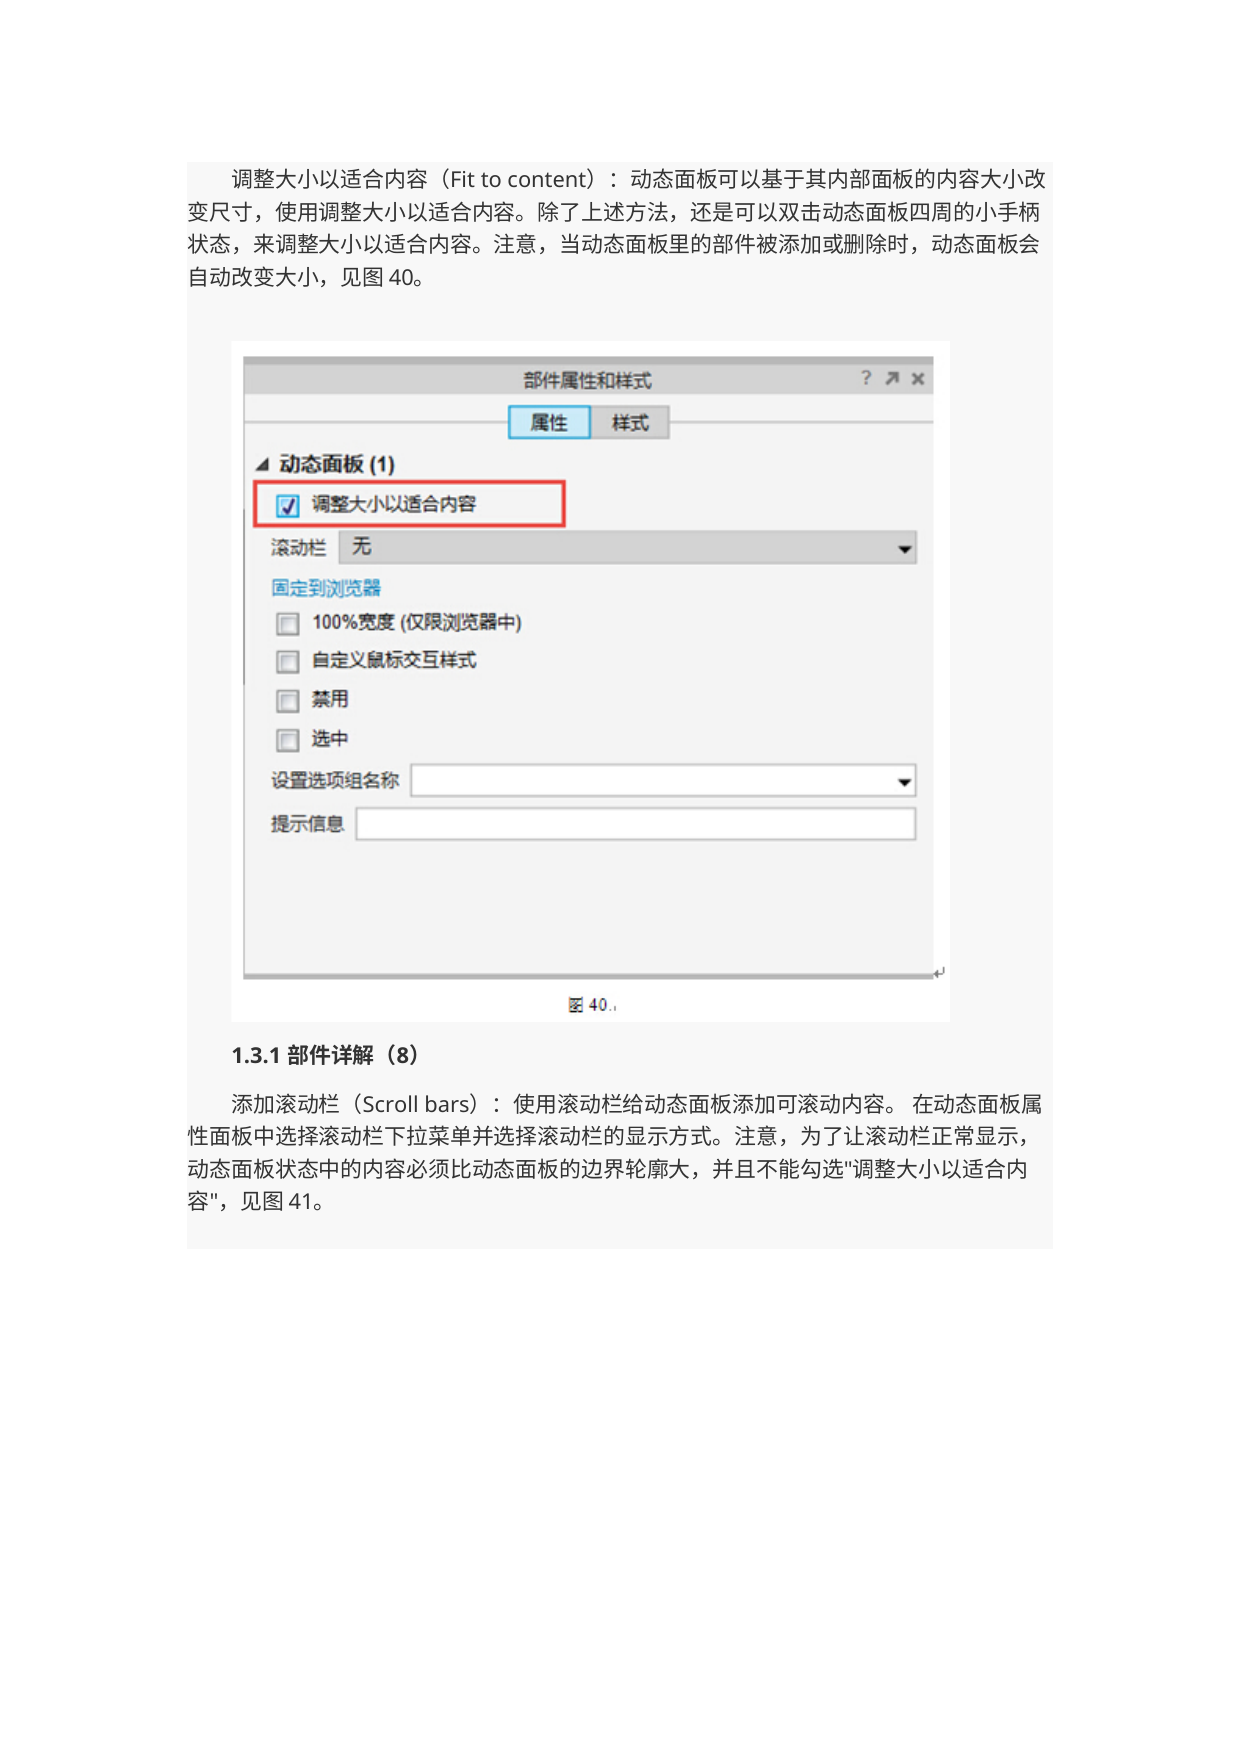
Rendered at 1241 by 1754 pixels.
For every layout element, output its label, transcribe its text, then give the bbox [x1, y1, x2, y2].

text 调整大小以适合内容（Fit to content）：动态面板可以基于其内部面板的内容大小改变尺寸，使用调整大小以适合内容。除了上述方法，还是可以双击动态面板四周的小手柄状态，来调整大小以适合内容。注意，当动态面板里的部件被添加或删除时，动态面板会自动改变大小，见图40。 [187, 162, 1053, 324]
text 添加滚动栏（Scroll bars）：使用滚动栏给动态面板添加可滚动内容。 在动态面板属性面板中选择滚动栏下拉菜单并选择滚动栏的显示方式。注意，为了让滚动栏正常显示，动态面板状态中的内容必须比动态面板的边界轮廓大，并且不能勾选"调整大小以适合内容"，见图41。 [187, 1086, 1053, 1249]
picture [231, 341, 951, 1022]
text 1.3.1 部件详解（8） [187, 1038, 1053, 1071]
